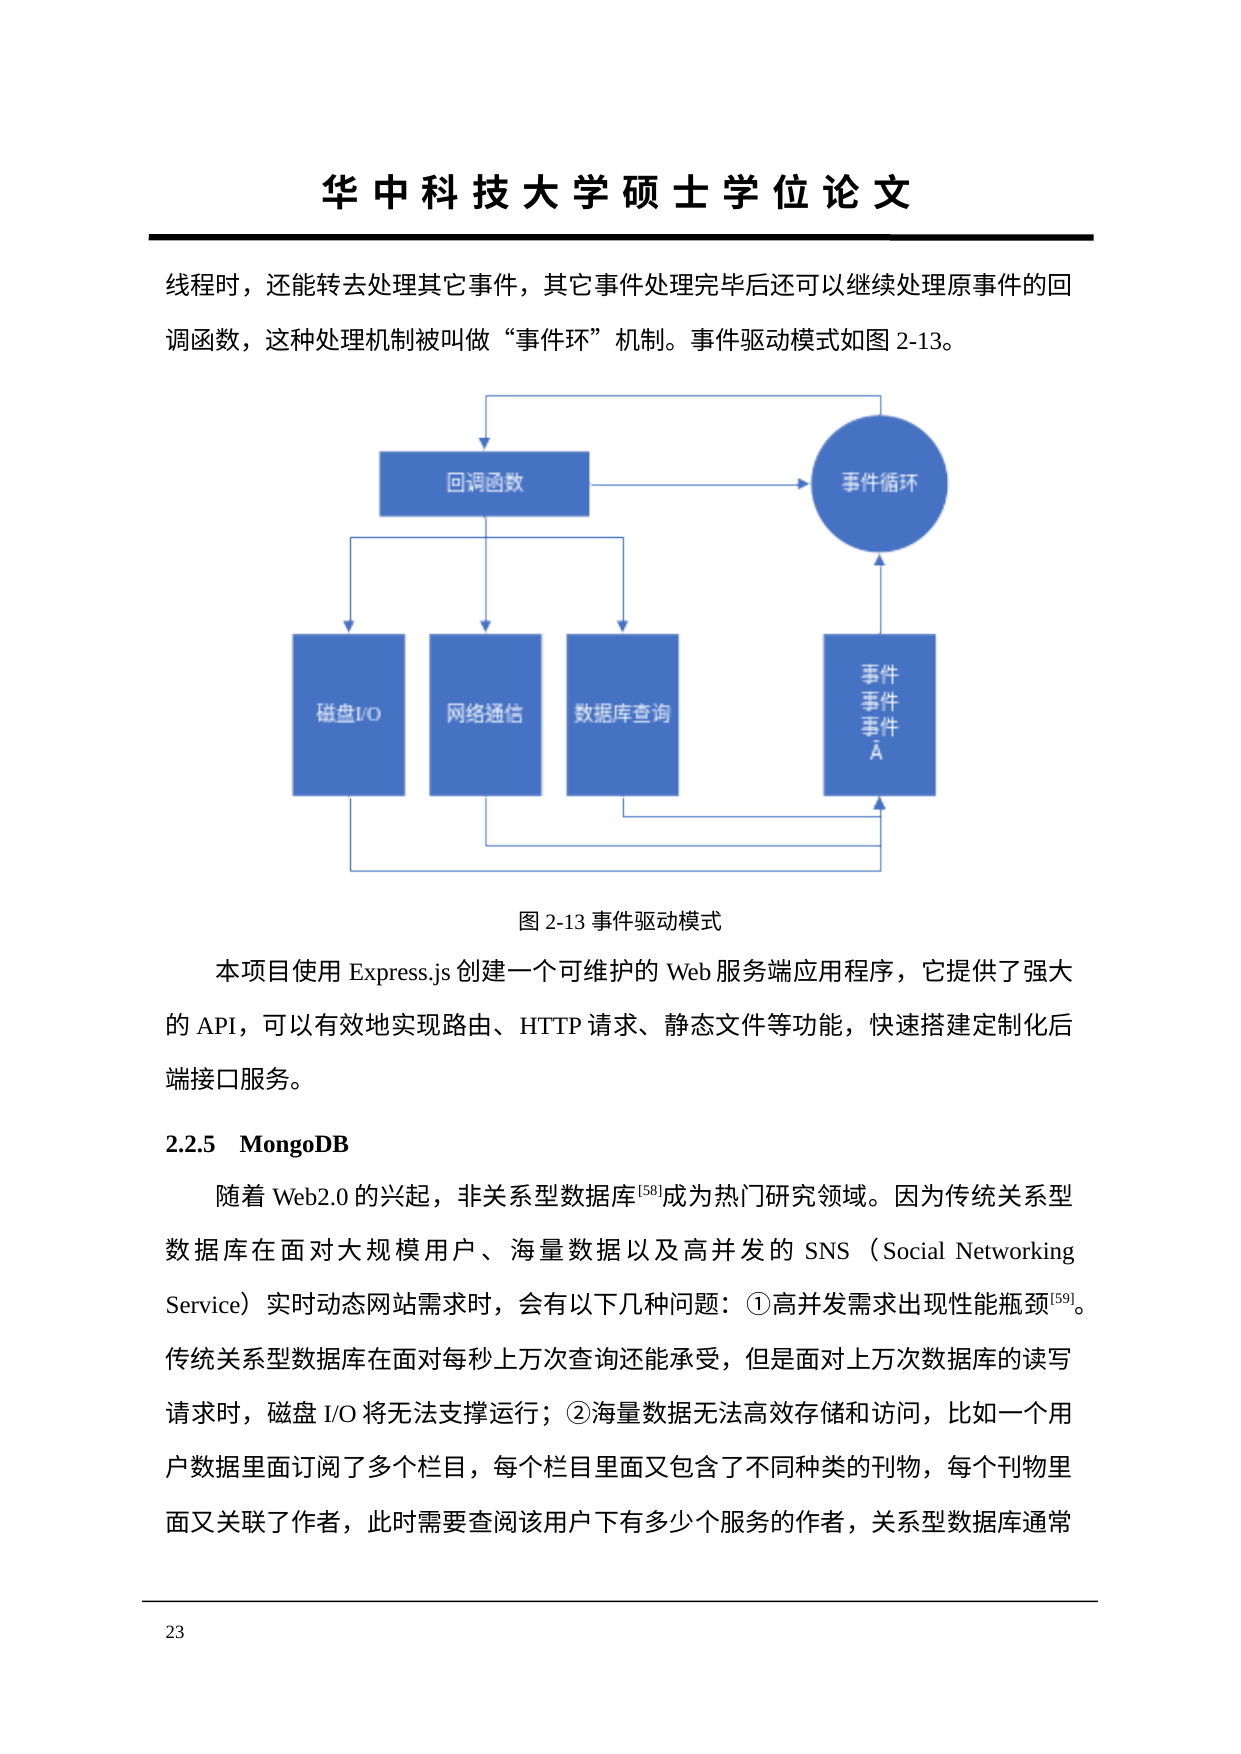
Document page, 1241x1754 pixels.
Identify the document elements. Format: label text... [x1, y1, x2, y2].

subtitle MongoDB [165, 1129, 1075, 1158]
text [165, 1176, 1075, 1538]
text 本项目使用Express.js创建一个可维护的Web服务端应用程序，它提供了强大的API，可以有效地实现路由、HTTP请求、静态文件等功能，快速搭建定制化后端接口服务。 [165, 951, 1075, 1096]
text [165, 266, 1075, 356]
